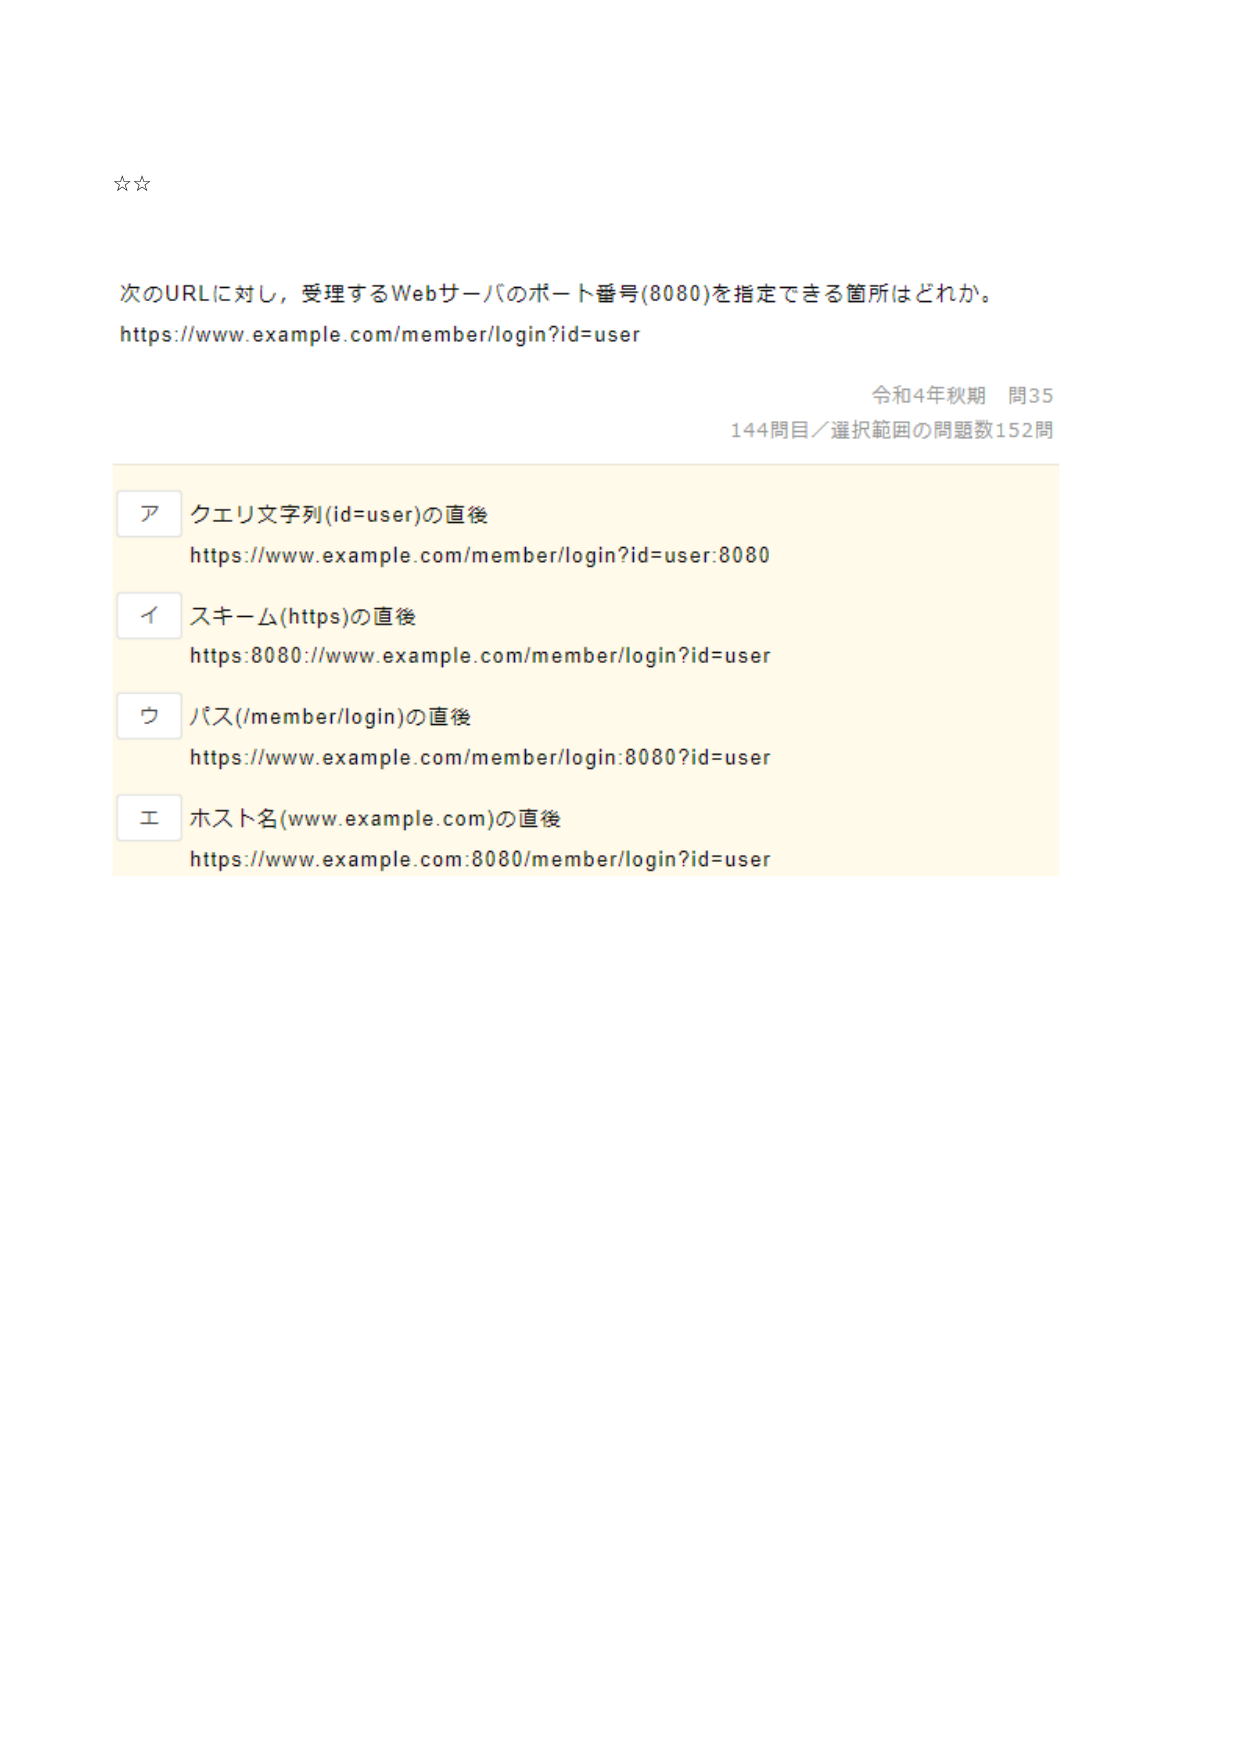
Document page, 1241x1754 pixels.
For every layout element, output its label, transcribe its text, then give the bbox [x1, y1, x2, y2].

text ☆☆ [112, 164, 1128, 202]
picture [112, 277, 1060, 876]
